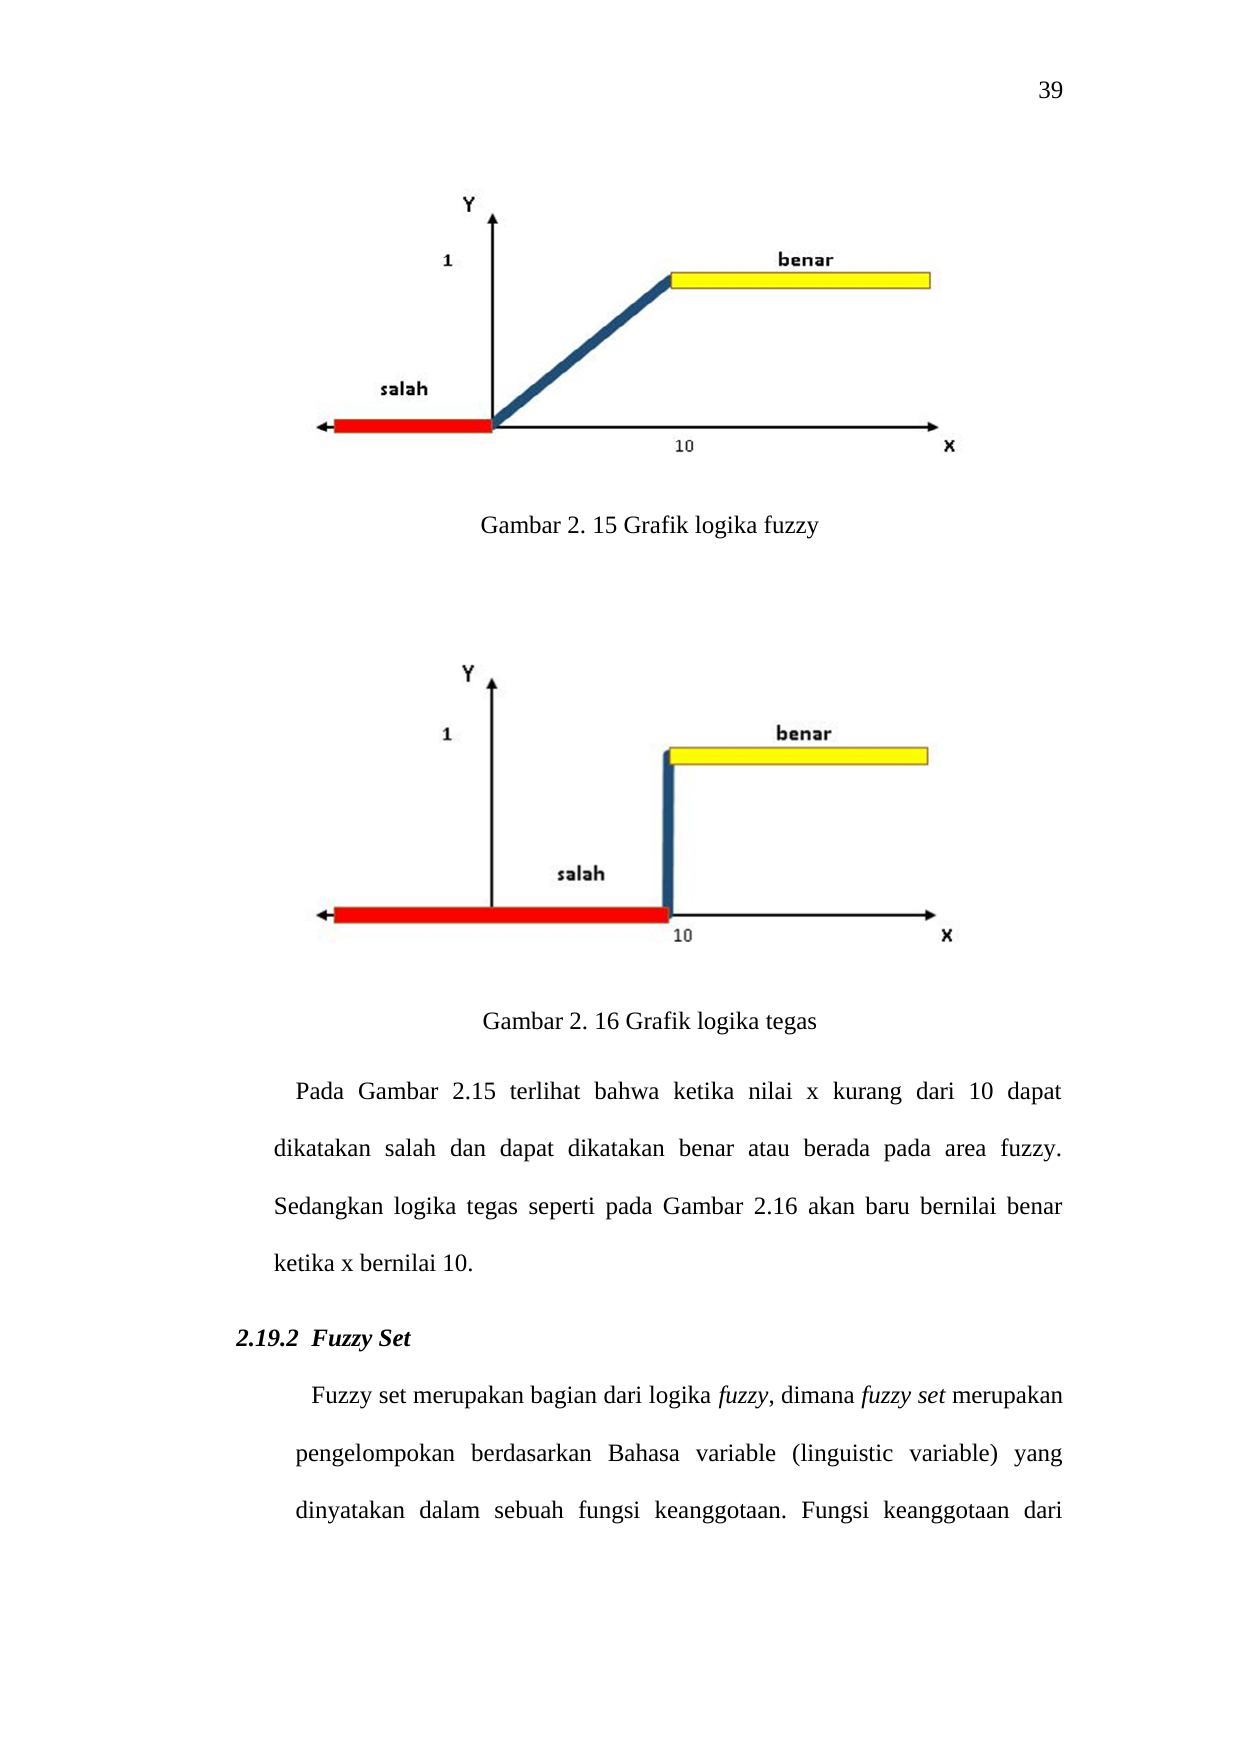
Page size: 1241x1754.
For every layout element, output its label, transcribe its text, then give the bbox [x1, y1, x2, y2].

text Gambar 2. 16 Grafik logika tegas [236, 1006, 1063, 1035]
text Pada Gambar 2.15 terlihat bahwa ketika nilai x kurang dari 10 dapat dikatakan salah dan dapat dikatakan benar atau berada pada area fuzzy. Sedangkan logika tegas seperti pada Gambar 2.16 akan baru bernilai benar ketika x bernilai 10. [274, 1076, 1063, 1277]
picture [295, 177, 979, 465]
text Gambar 2. 15 Grafik logika fuzzy [236, 510, 1063, 539]
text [295, 1380, 1063, 1524]
picture [295, 654, 974, 961]
subtitle Fuzzy Set [236, 1323, 1063, 1351]
